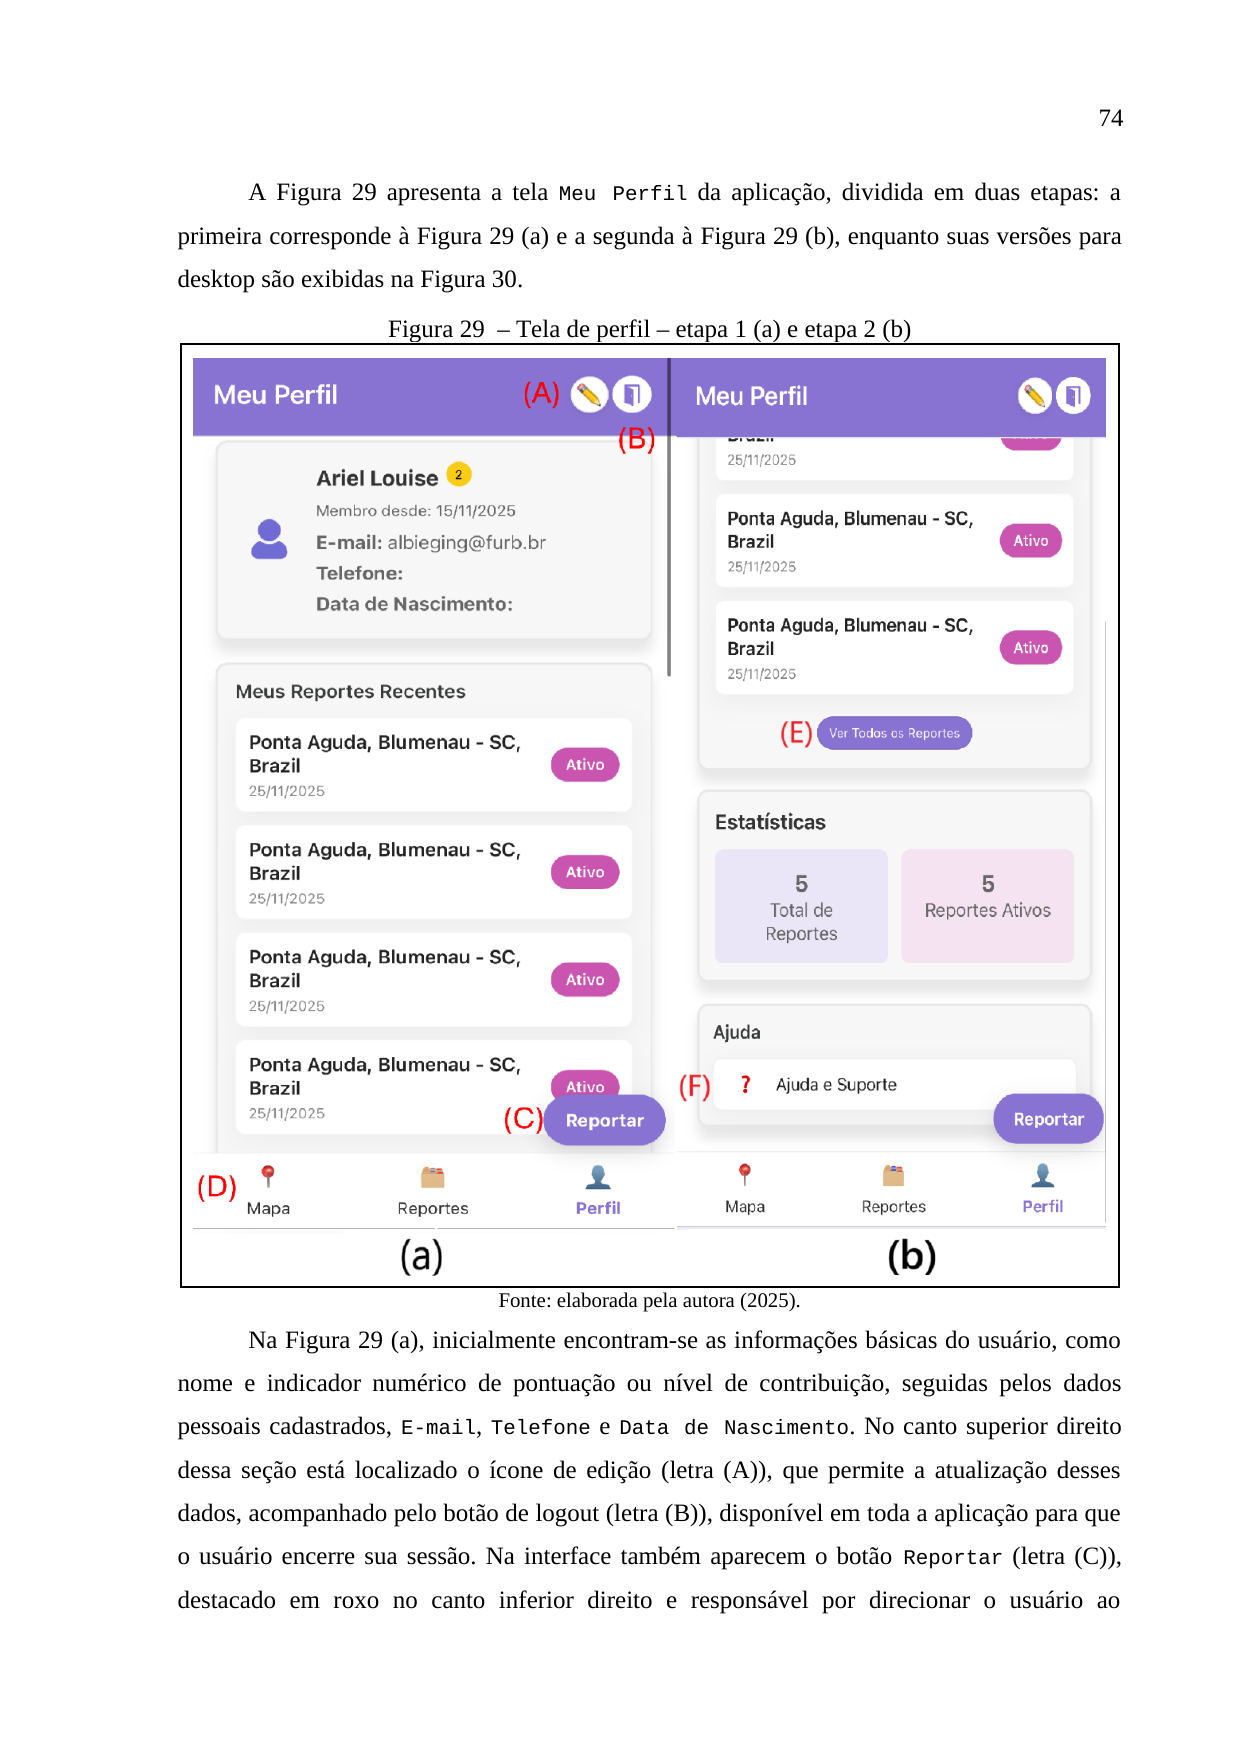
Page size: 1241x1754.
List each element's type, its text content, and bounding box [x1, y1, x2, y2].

picture [193, 358, 1106, 1286]
text A Figura 29 apresenta a tela Meu Perfil da aplicação, dividida em duas etapas: a primeira corresponde à Figura 29 (a) e a segunda à Figura 29 (b), enquanto suas versões para desktop são exibidas na Figura 30. [177, 177, 1122, 293]
text Fonte: elaborada pela autora (2025). [177, 1288, 1122, 1312]
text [177, 1325, 1122, 1614]
